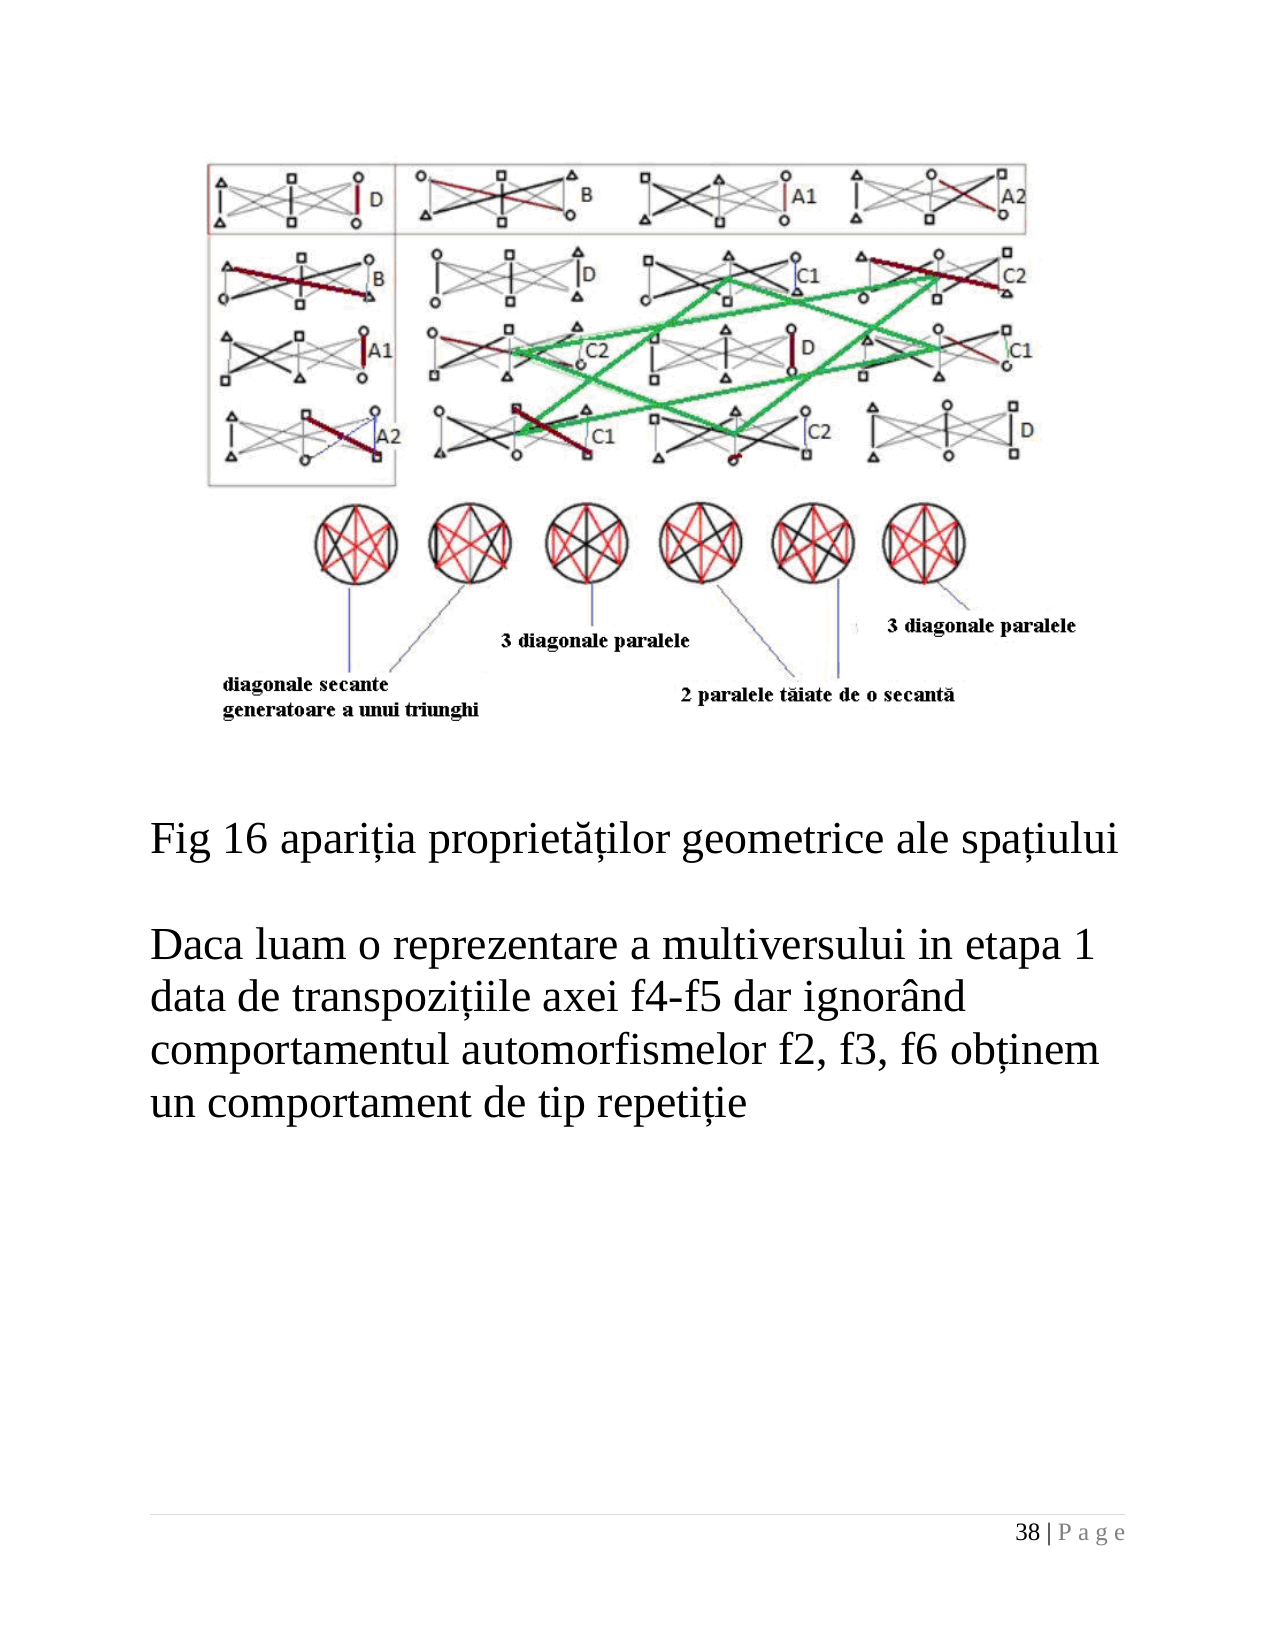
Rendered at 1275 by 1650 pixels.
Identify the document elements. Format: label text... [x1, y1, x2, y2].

picture [150, 150, 1095, 759]
text Daca luam o reprezentare a multiversului in etapa 1 data de transpozițiile axei f4-f5 dar ignorând comportamentul automorfismelor f2, f3, f6 obținem un comportament de tip repetiție [150, 916, 1125, 1127]
text Fig 16 apariția proprietăților geometrice ale spațiului [150, 811, 1125, 864]
